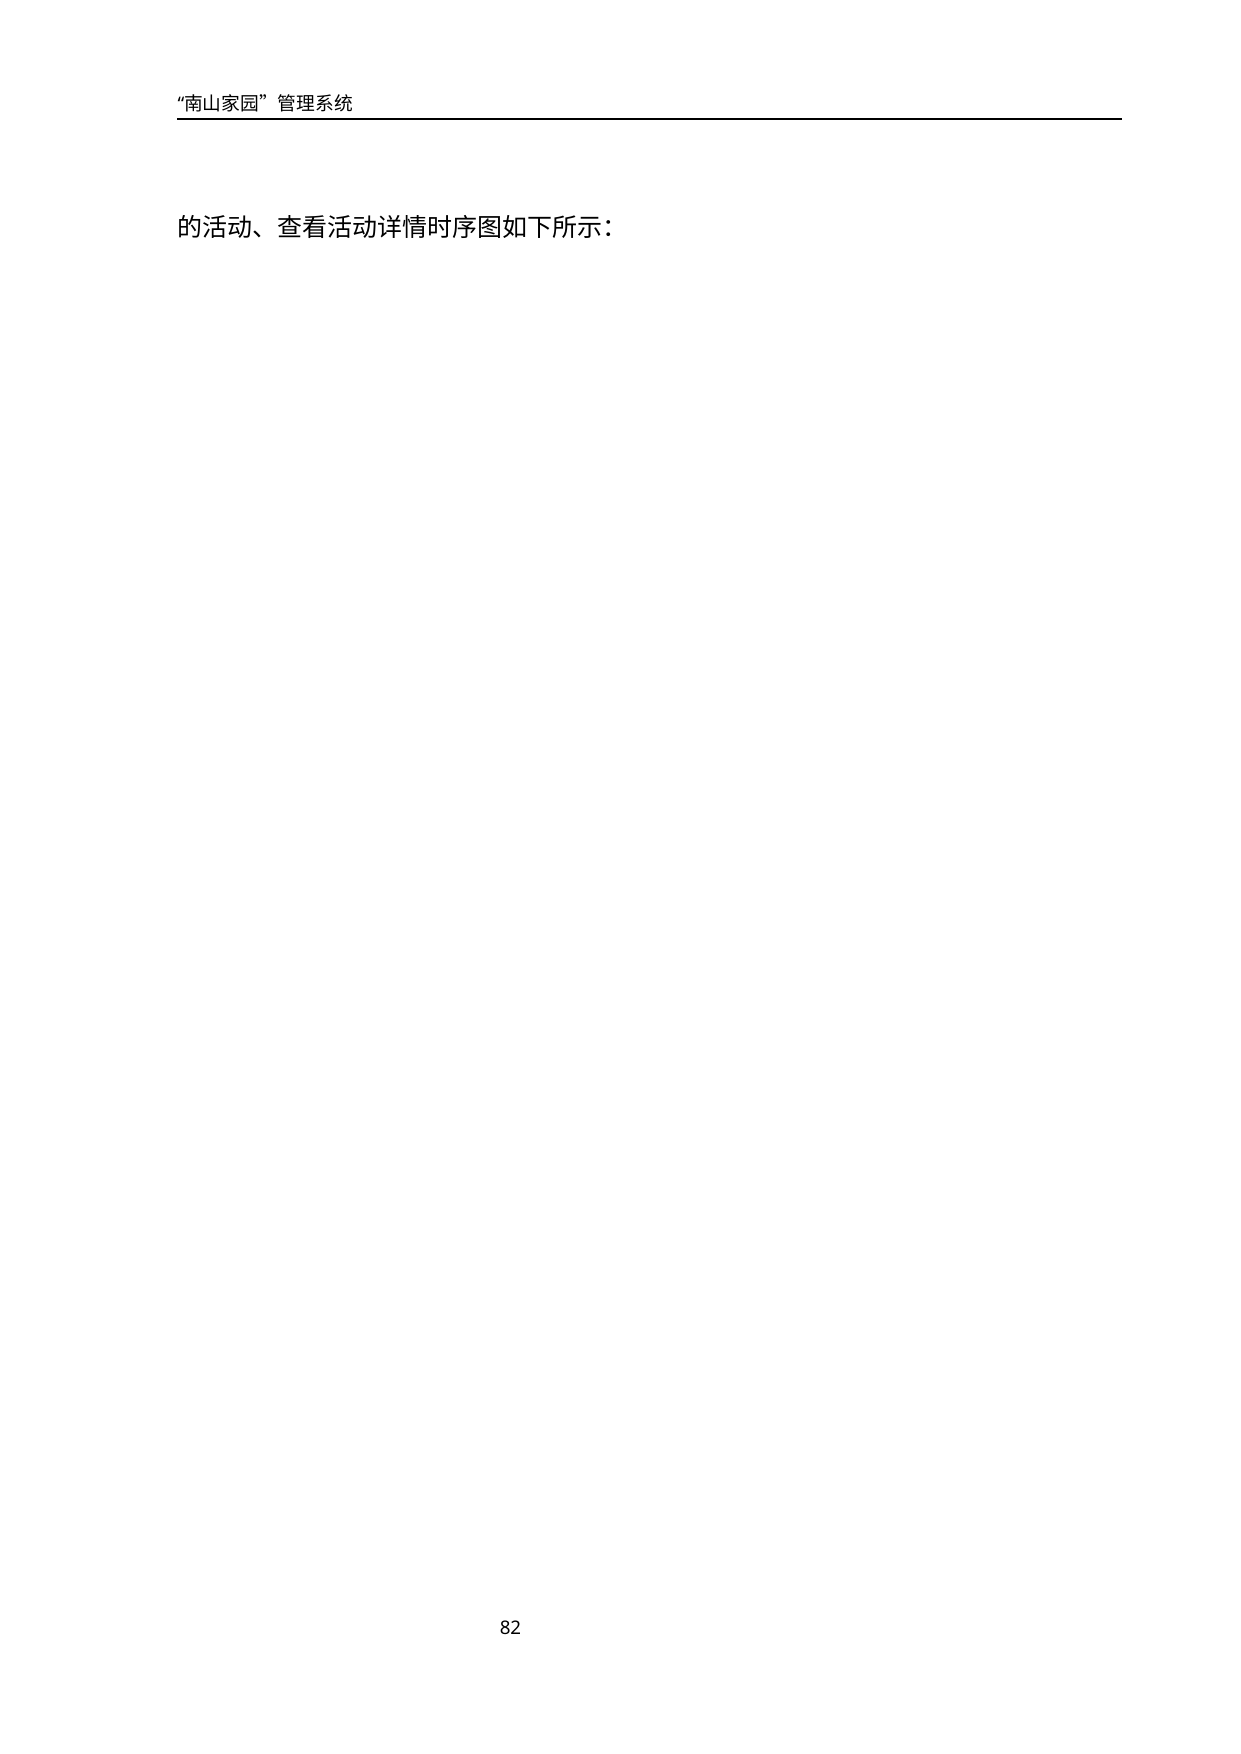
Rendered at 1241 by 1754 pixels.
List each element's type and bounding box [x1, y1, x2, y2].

text [177, 193, 1122, 258]
